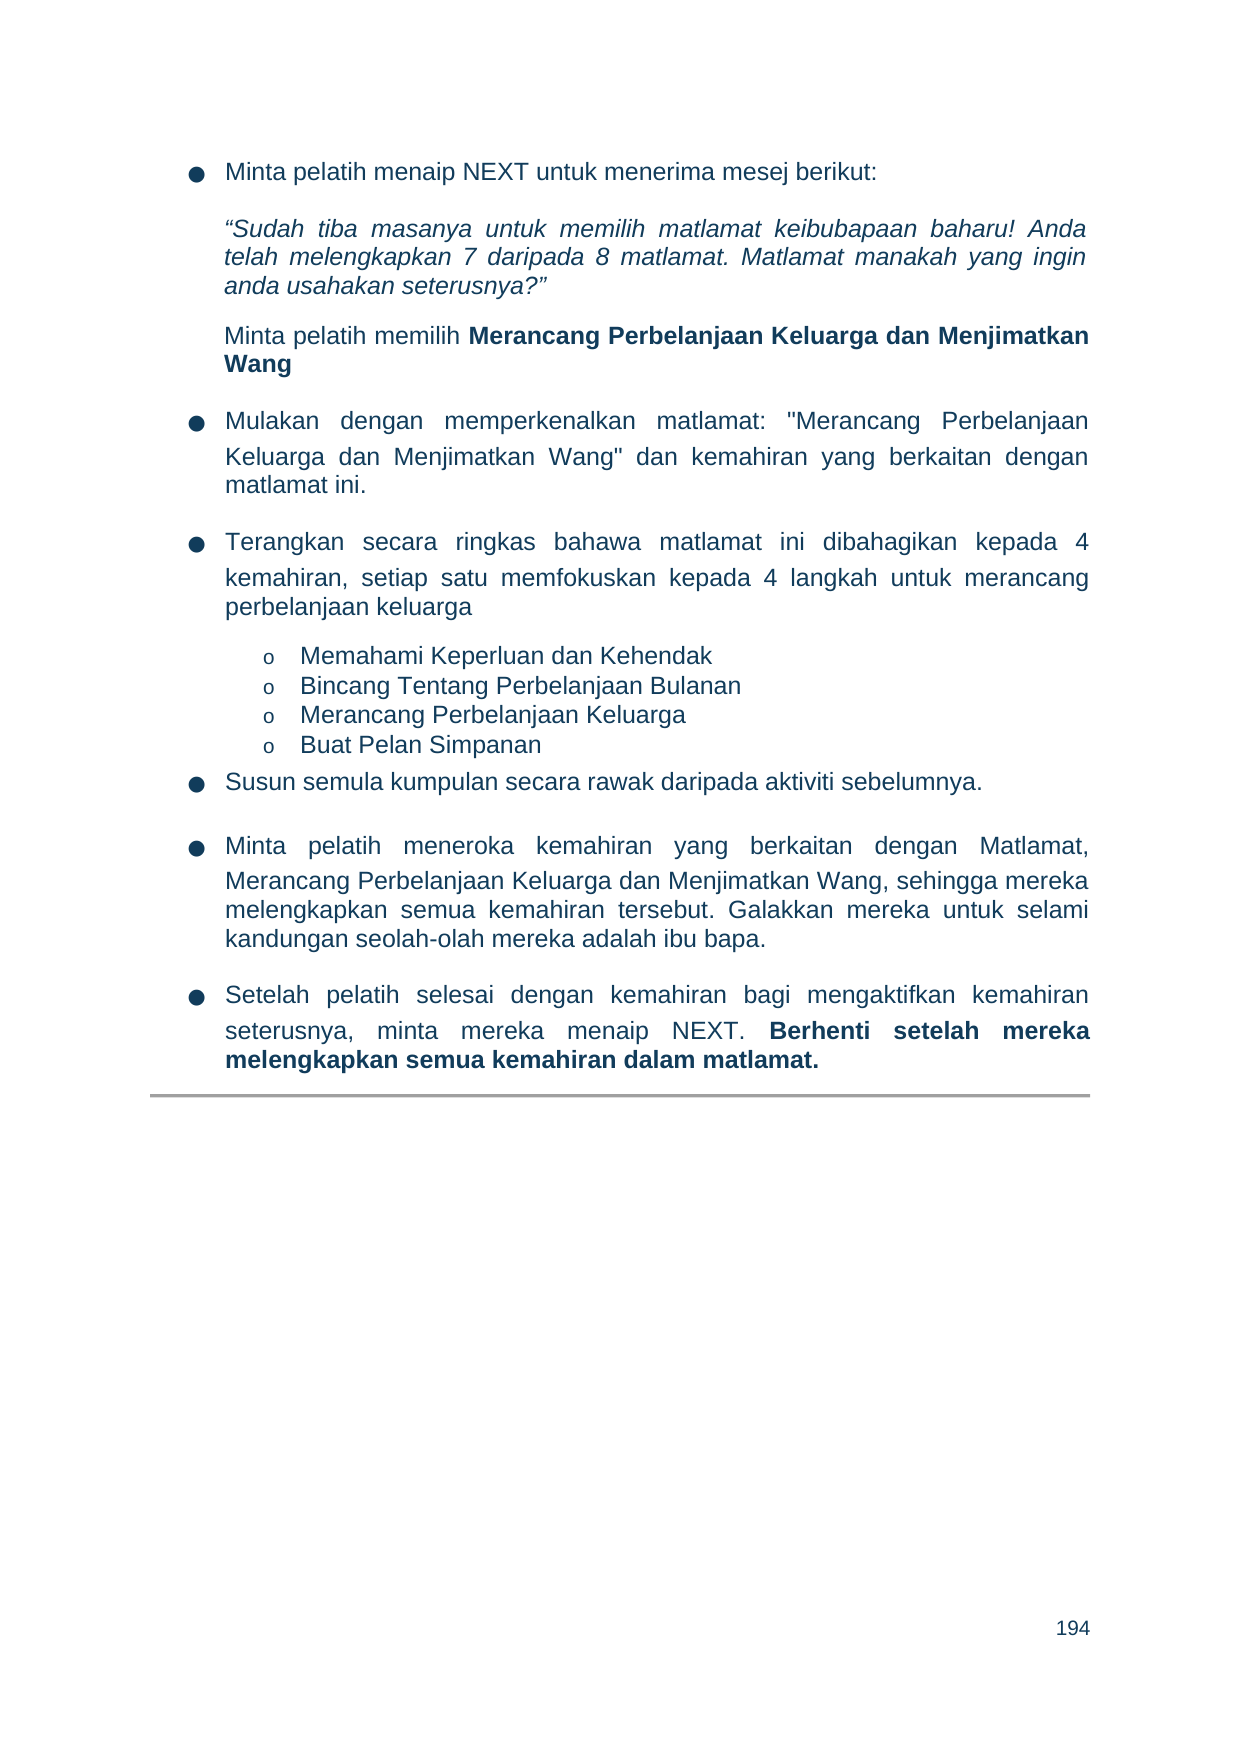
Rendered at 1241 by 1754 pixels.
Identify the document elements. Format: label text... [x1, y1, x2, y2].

text Minta pelatih memilih Merancang Perbelanjaan Keluarga dan Menjimatkan Wang [224, 321, 1090, 378]
list Merancang Perbelanjaan Keluarga [262, 700, 1090, 730]
list Memahami Keperluan dan Kehendak [262, 641, 1090, 671]
list Mulakan dengan memperkenalkan matlamat: "Merancang Perbelanjaan Keluarga dan Menjimatkan Wang" dan kemahiran yang berkaitan dengan matlamat ini. [187, 399, 1090, 499]
list Bincang Tentang Perbelanjaan Bulanan [262, 671, 1090, 700]
list Minta pelatih meneroka kemahiran yang berkaitan dengan Matlamat, Merancang Perbelanjaan Keluarga dan Menjimatkan Wang, sehingga mereka melengkapkan semua kemahiran tersebut. Galakkan mereka untuk selami kandungan seolah-olah mereka adalah ibu bapa. [187, 823, 1090, 952]
list Terangkan secara ringkas bahawa matlamat ini dibahagikan kepada 4 kemahiran, setiap satu memfokuskan kepada 4 langkah untuk merancang perbelanjaan keluarga [187, 520, 1090, 620]
list Minta pelatih menaip NEXT untuk menerima mesej berikut: [187, 150, 1090, 193]
text “Sudah tiba masanya untuk memilih matlamat keibubapaan baharu! Anda telah melengkapkan 7 daripada 8 matlamat. Matlamat manakah yang ingin anda usahakan seterusnya?” [224, 213, 1090, 300]
list Setelah pelatih selesai dengan kemahiran bagi mengaktifkan kemahiran seterusnya, minta mereka menaip NEXT. Berhenti setelah mereka melengkapkan semua kemahiran dalam matlamat. [187, 973, 1090, 1073]
list Susun semula kumpulan secara rawak daripada aktiviti sebelumnya. [187, 760, 1090, 802]
list Buat Pelan Simpanan [262, 730, 1090, 760]
